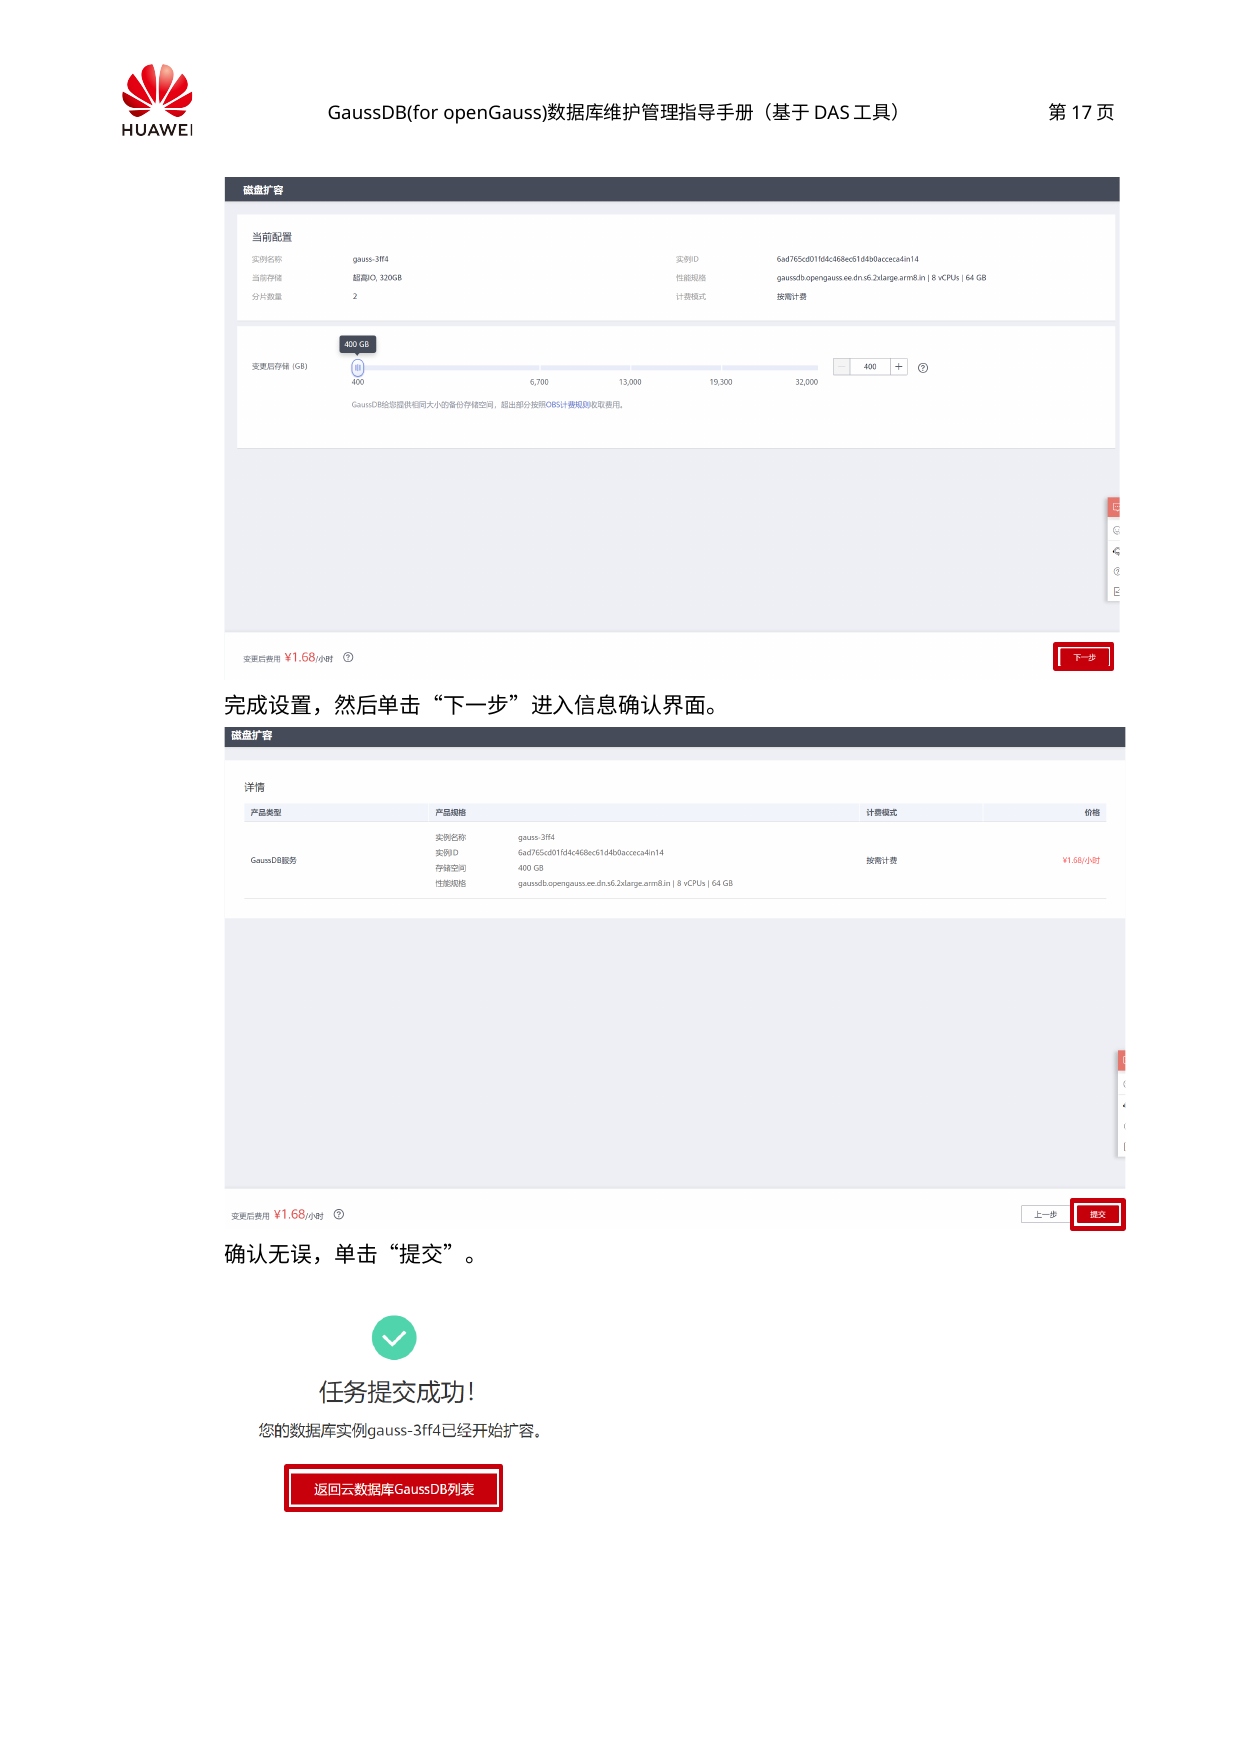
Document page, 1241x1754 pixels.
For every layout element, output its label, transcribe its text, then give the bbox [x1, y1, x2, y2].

picture [122, 64, 193, 136]
text 确认无误，单击“提交”。 [224, 1237, 1122, 1269]
picture [224, 1277, 565, 1549]
picture [224, 727, 1126, 1229]
picture [1074, 1203, 1121, 1226]
picture [224, 177, 1120, 680]
text 完成设置，然后单击“下一步”进入信息确认界面。 [224, 688, 1122, 719]
